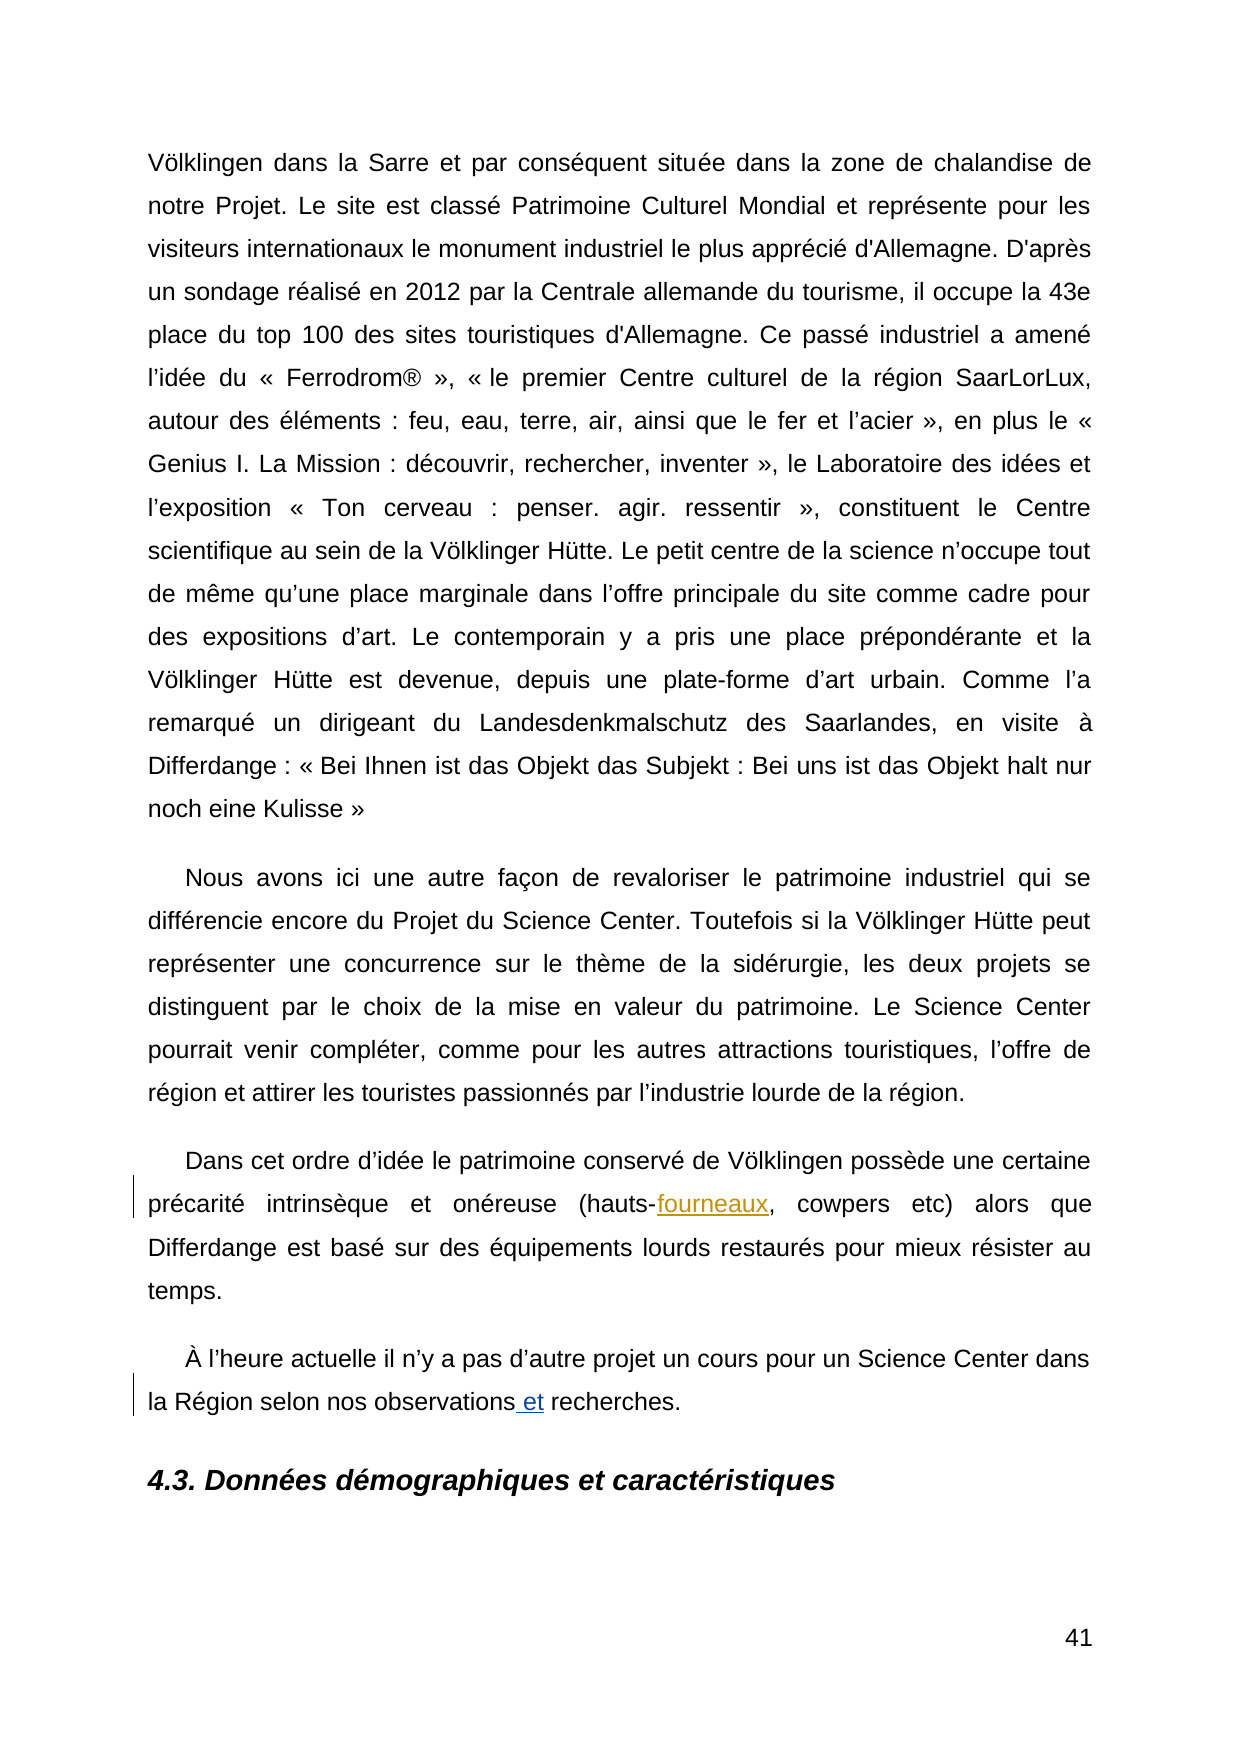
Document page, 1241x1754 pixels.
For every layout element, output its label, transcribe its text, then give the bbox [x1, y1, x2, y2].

subtitle 4.3. Données démographiques et caractéristiques [148, 1463, 1093, 1497]
text Nous avons ici une autre façon de revaloriser le patrimoine industriel qui se différencie encore du Projet du Science Center. Toutefois si la Völklinger Hütte peut représenter une concurrence sur le thème de la sidérurgie, les deux projets se distinguent par le choix de la mise en valeur du patrimoine. Le Science Center pourrait venir compléter, comme pour les autres attractions touristiques, l’offre de région et attirer les touristes passionnés par l’industrie lourde de la région. [148, 863, 1093, 1107]
text À l’heure actuelle il n’y a pas d’autre projet un cours pour un Science Center dans la Région selon nos observations recherches. [148, 1344, 1093, 1416]
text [148, 148, 1093, 823]
text Dans cet ordre d’idée le patrimoine conservé de Völklingen possède une certaine précarité intrinsèque et onéreuse (hauts-, cowpers etc) alors que Differdange est basé sur des équipements lourds restaurés pour mieux résister au temps. [148, 1146, 1093, 1304]
